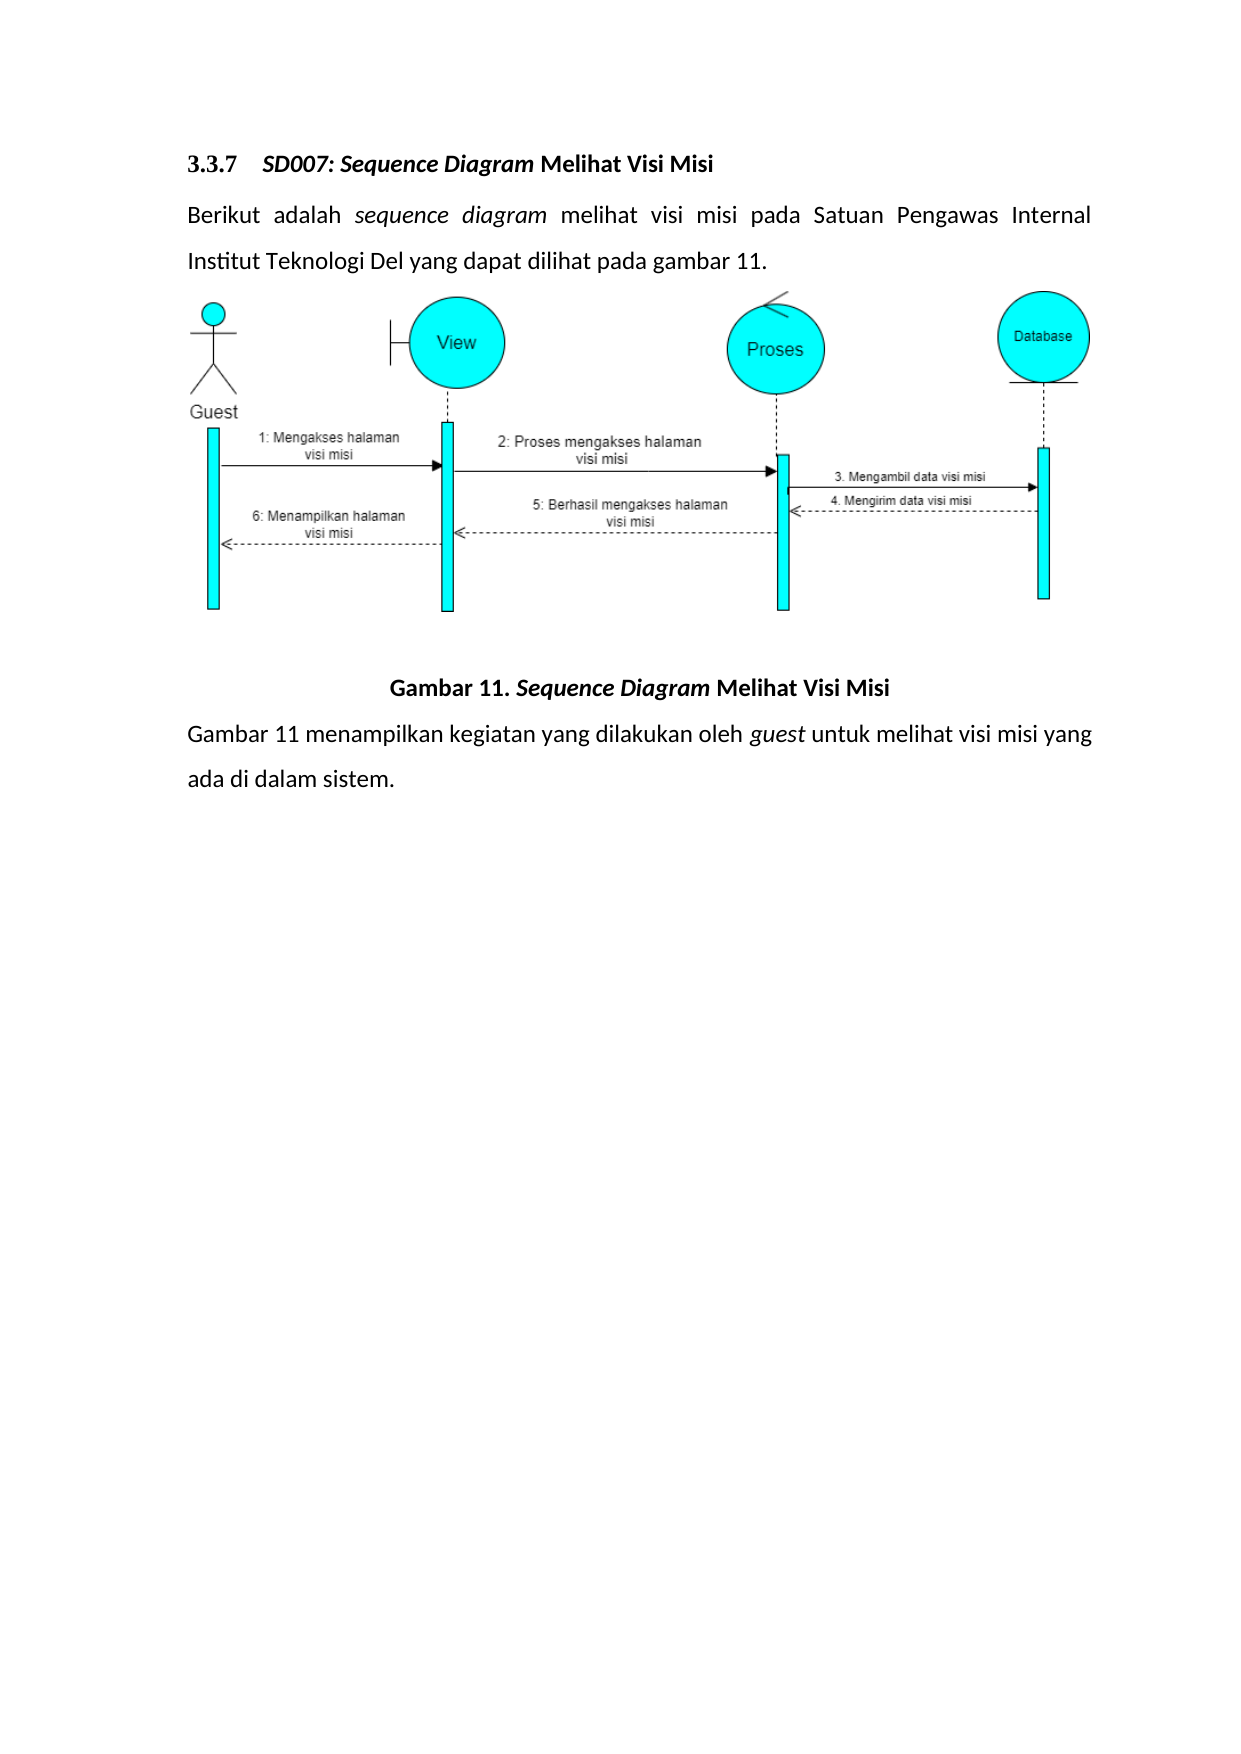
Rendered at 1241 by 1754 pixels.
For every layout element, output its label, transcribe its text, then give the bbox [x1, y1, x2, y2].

text Berikut adalah sequence diagram melihat visi misi pada Satuan Pengawas Internal Institut Teknologi Del yang dapat dilihat pada gambar 11. [187, 200, 1092, 276]
picture [189, 291, 1090, 612]
text Gambar 11 menampilkan kegiatan yang dilakukan oleh guest untuk melihat visi misi yang ada di dalam sistem. [187, 718, 1092, 794]
subtitle SD007: Sequence Diagram Melihat Visi Misi [187, 148, 1092, 178]
text Gambar 11. Sequence Diagram Melihat Visi Misi [187, 672, 1092, 703]
